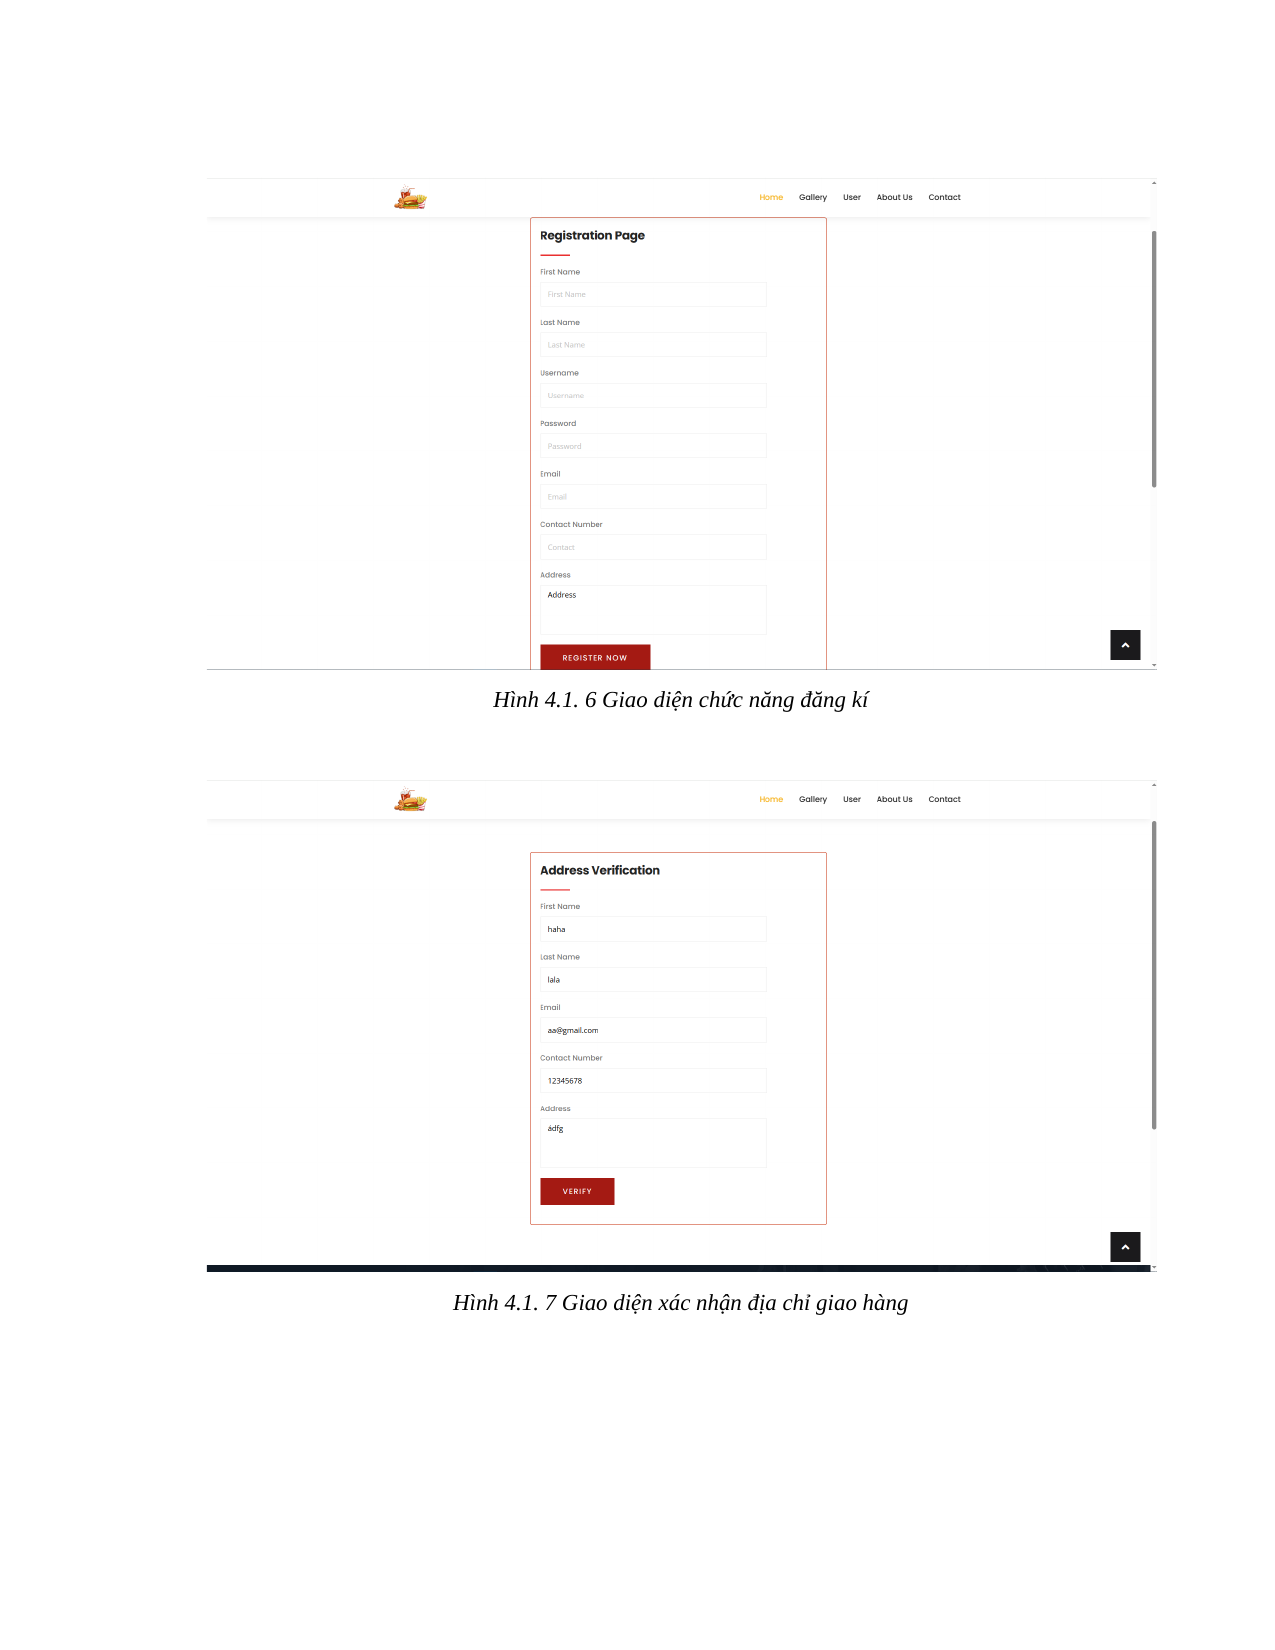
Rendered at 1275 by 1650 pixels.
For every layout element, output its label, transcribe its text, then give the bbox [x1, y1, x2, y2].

picture [206, 177, 1157, 670]
picture [206, 780, 1157, 1272]
text Hình 4.1. 6 Giao diện chức năng đăng kí [207, 686, 1157, 713]
text Hình 4.1. 7 Giao diện xác nhận địa chỉ giao hàng [207, 1288, 1157, 1315]
